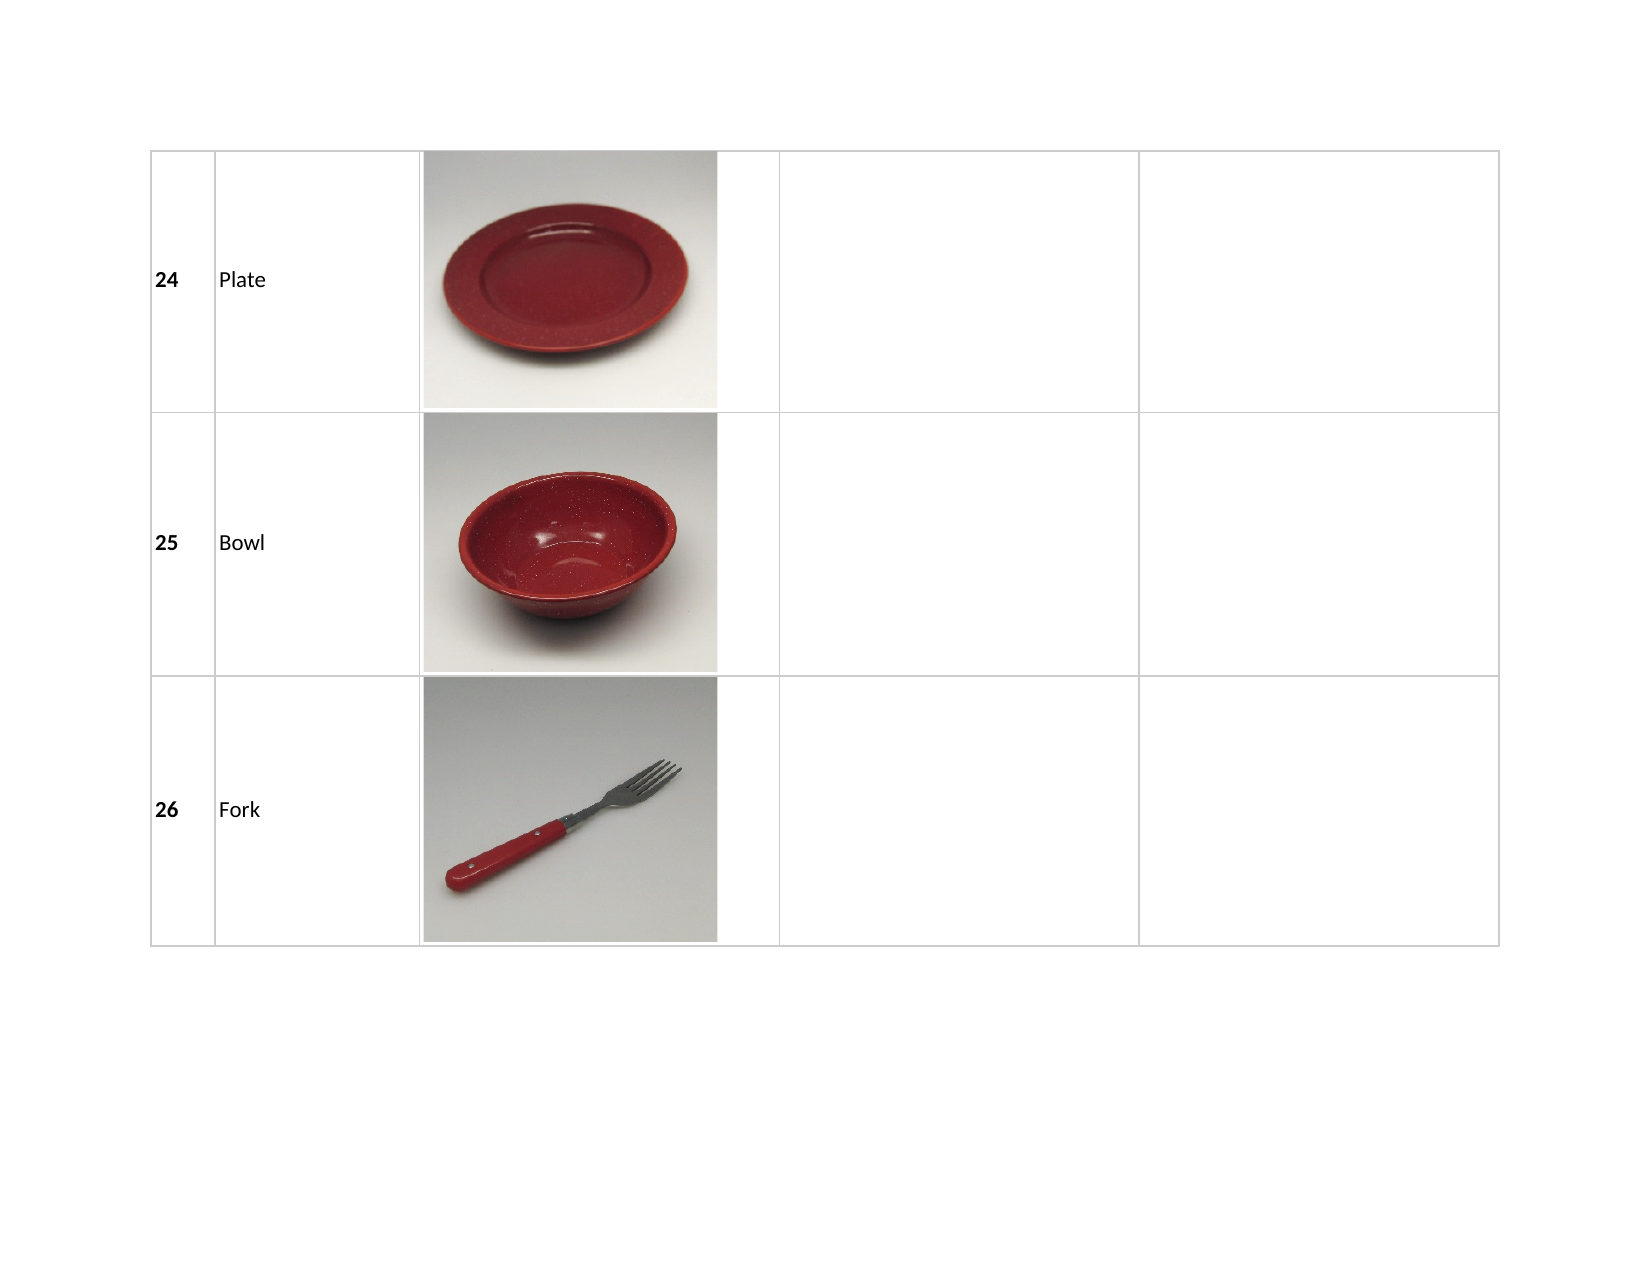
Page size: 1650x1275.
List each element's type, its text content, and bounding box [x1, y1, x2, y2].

table_cell Plate [216, 152, 419, 412]
table_cell [1140, 152, 1498, 412]
table_cell 25 [152, 413, 214, 675]
picture [423, 677, 718, 942]
table_cell [780, 413, 1138, 675]
table_cell 24 [152, 152, 214, 412]
table_cell [420, 413, 779, 675]
table_cell [780, 677, 1138, 945]
table_cell [780, 152, 1138, 412]
table_cell [420, 677, 779, 945]
table_cell Bowl [216, 413, 419, 675]
table_cell Fork [216, 677, 419, 945]
table_cell [1140, 677, 1498, 945]
table_cell [420, 152, 779, 412]
table_cell [1140, 413, 1498, 675]
picture [423, 151, 718, 408]
table_cell 26 [152, 677, 214, 945]
picture [423, 413, 718, 672]
